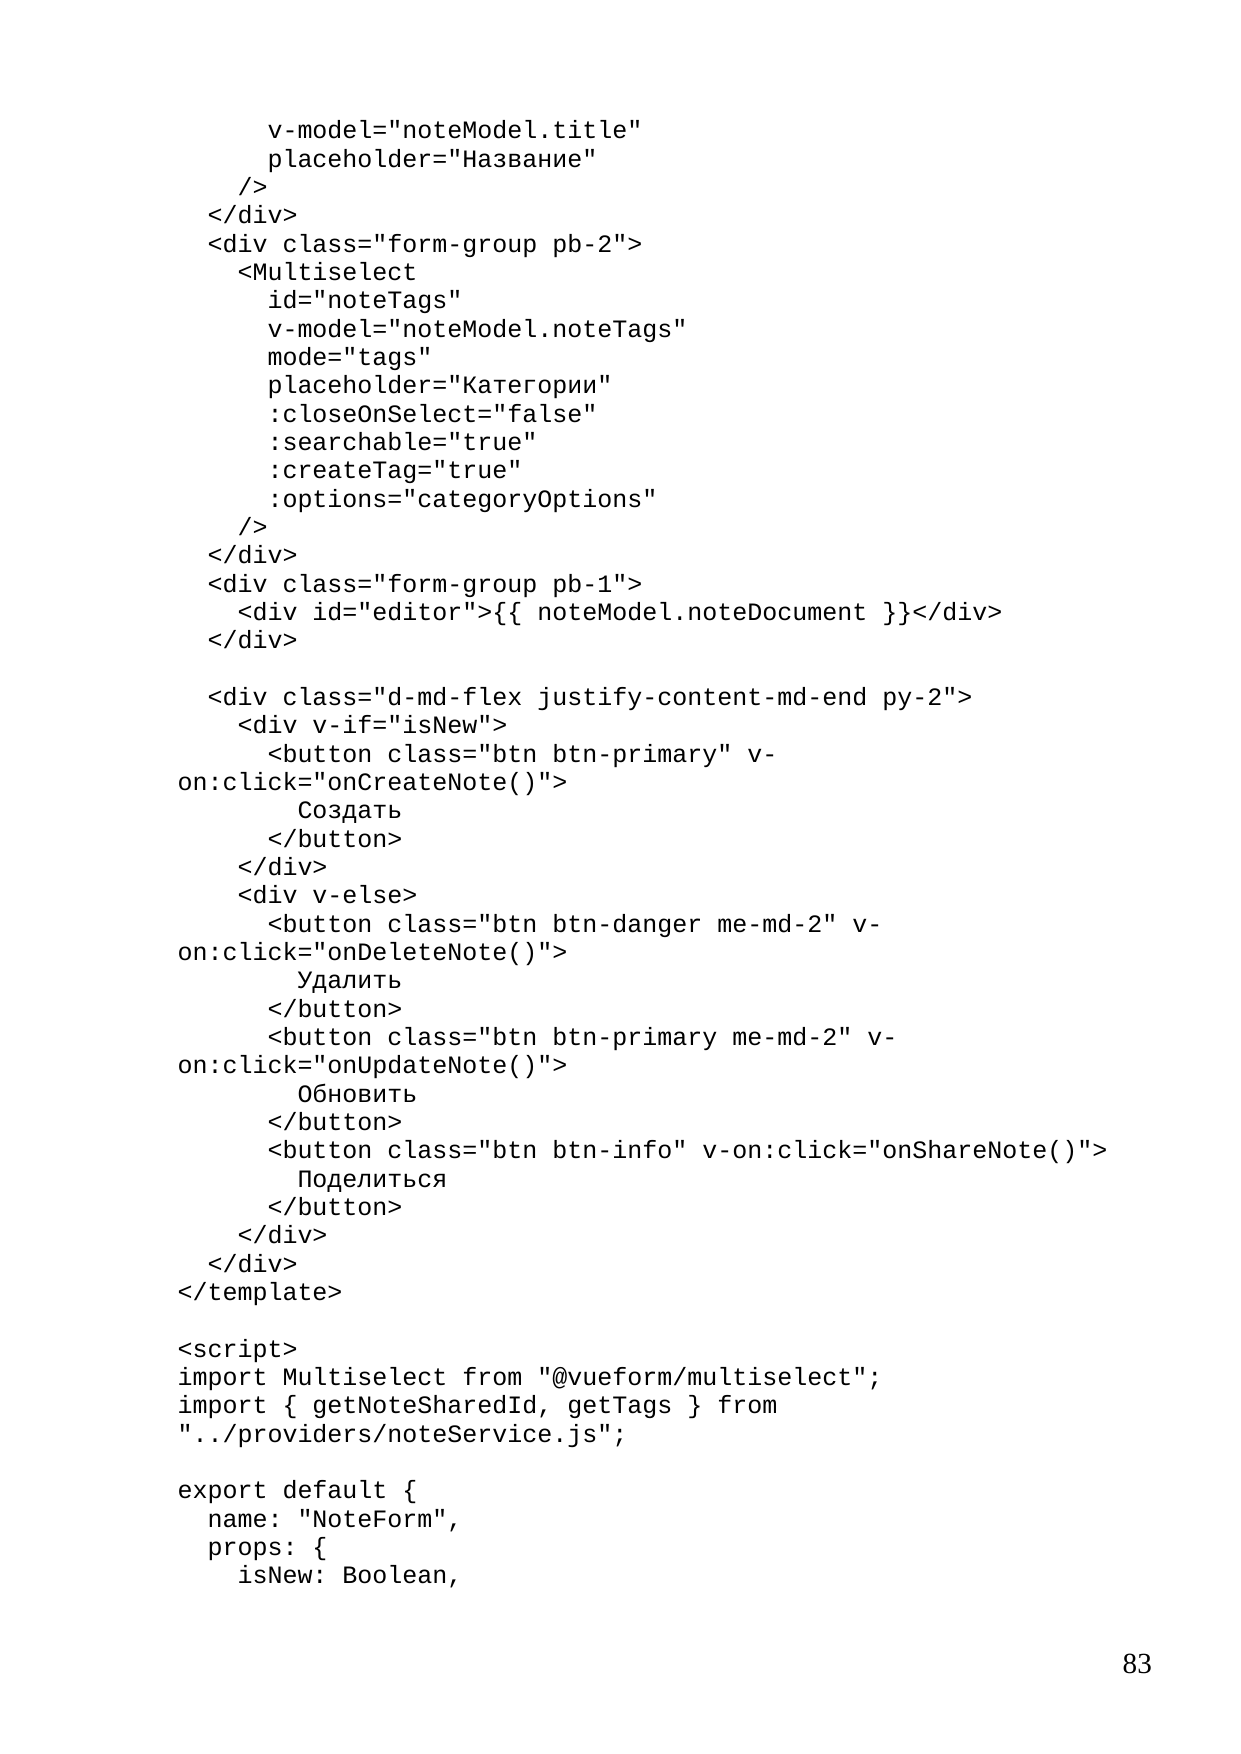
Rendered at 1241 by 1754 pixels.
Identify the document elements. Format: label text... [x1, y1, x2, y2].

text export default { [177, 1478, 1152, 1506]
text v-model="noteModel.noteTags" [177, 316, 1152, 345]
text <script> [177, 1336, 1152, 1365]
text name: "NoteForm", [177, 1506, 1152, 1535]
text </div> [177, 628, 1152, 656]
text Удалить [177, 968, 1152, 996]
text </button> [177, 826, 1152, 855]
text </div> [177, 1223, 1152, 1251]
text placeholder="Название" [177, 146, 1152, 175]
text </div> [177, 203, 1152, 231]
text v-model="noteModel.title" [177, 118, 1152, 146]
text :createTag="true" [177, 458, 1152, 486]
text id="noteTags" [177, 288, 1152, 316]
text </button> [177, 1195, 1152, 1223]
text </button> [177, 996, 1152, 1025]
text <div class="form-group pb-2"> [177, 231, 1152, 260]
text Создать [177, 798, 1152, 826]
text mode="tags" [177, 345, 1152, 373]
text <button class="btn btn-primary" v-on:click="onCreateNote()"> [177, 741, 1152, 798]
text <div class="form-group pb-1"> [177, 571, 1152, 600]
text <div id="editor">{{ noteModel.noteDocument }}</div> [177, 600, 1152, 628]
text <button class="btn btn-primary me-md-2" v-on:click="onUpdateNote()"> [177, 1025, 1152, 1081]
text import Multiselect from "@vueform/multiselect"; [177, 1365, 1152, 1393]
text <button class="btn btn-danger me-md-2" v-on:click="onDeleteNote()"> [177, 911, 1152, 968]
text <Multiselect [177, 260, 1152, 288]
text <div v-else> [177, 883, 1152, 911]
text </template> [177, 1280, 1152, 1308]
text props: { [177, 1535, 1152, 1563]
text isNew: Boolean, [177, 1563, 1152, 1591]
text Обновить [177, 1081, 1152, 1110]
text /> [177, 515, 1152, 543]
text </div> [177, 543, 1152, 571]
text </button> [177, 1110, 1152, 1138]
text :closeOnSelect="false" [177, 401, 1152, 430]
text <div v-if="isNew"> [177, 713, 1152, 741]
text </div> [177, 855, 1152, 883]
text /> [177, 175, 1152, 203]
text placeholder="Категории" [177, 373, 1152, 401]
text </div> [177, 1251, 1152, 1280]
text <button class="btn btn-info" v-on:click="onShareNote()"> [177, 1138, 1152, 1166]
text :searchable="true" [177, 430, 1152, 458]
text import { getNoteSharedId, getTags } from "../providers/noteService.js"; [177, 1393, 1152, 1450]
text :options="categoryOptions" [177, 486, 1152, 515]
text Поделиться [177, 1166, 1152, 1195]
text <div class="d-md-flex justify-content-md-end py-2"> [177, 685, 1152, 713]
